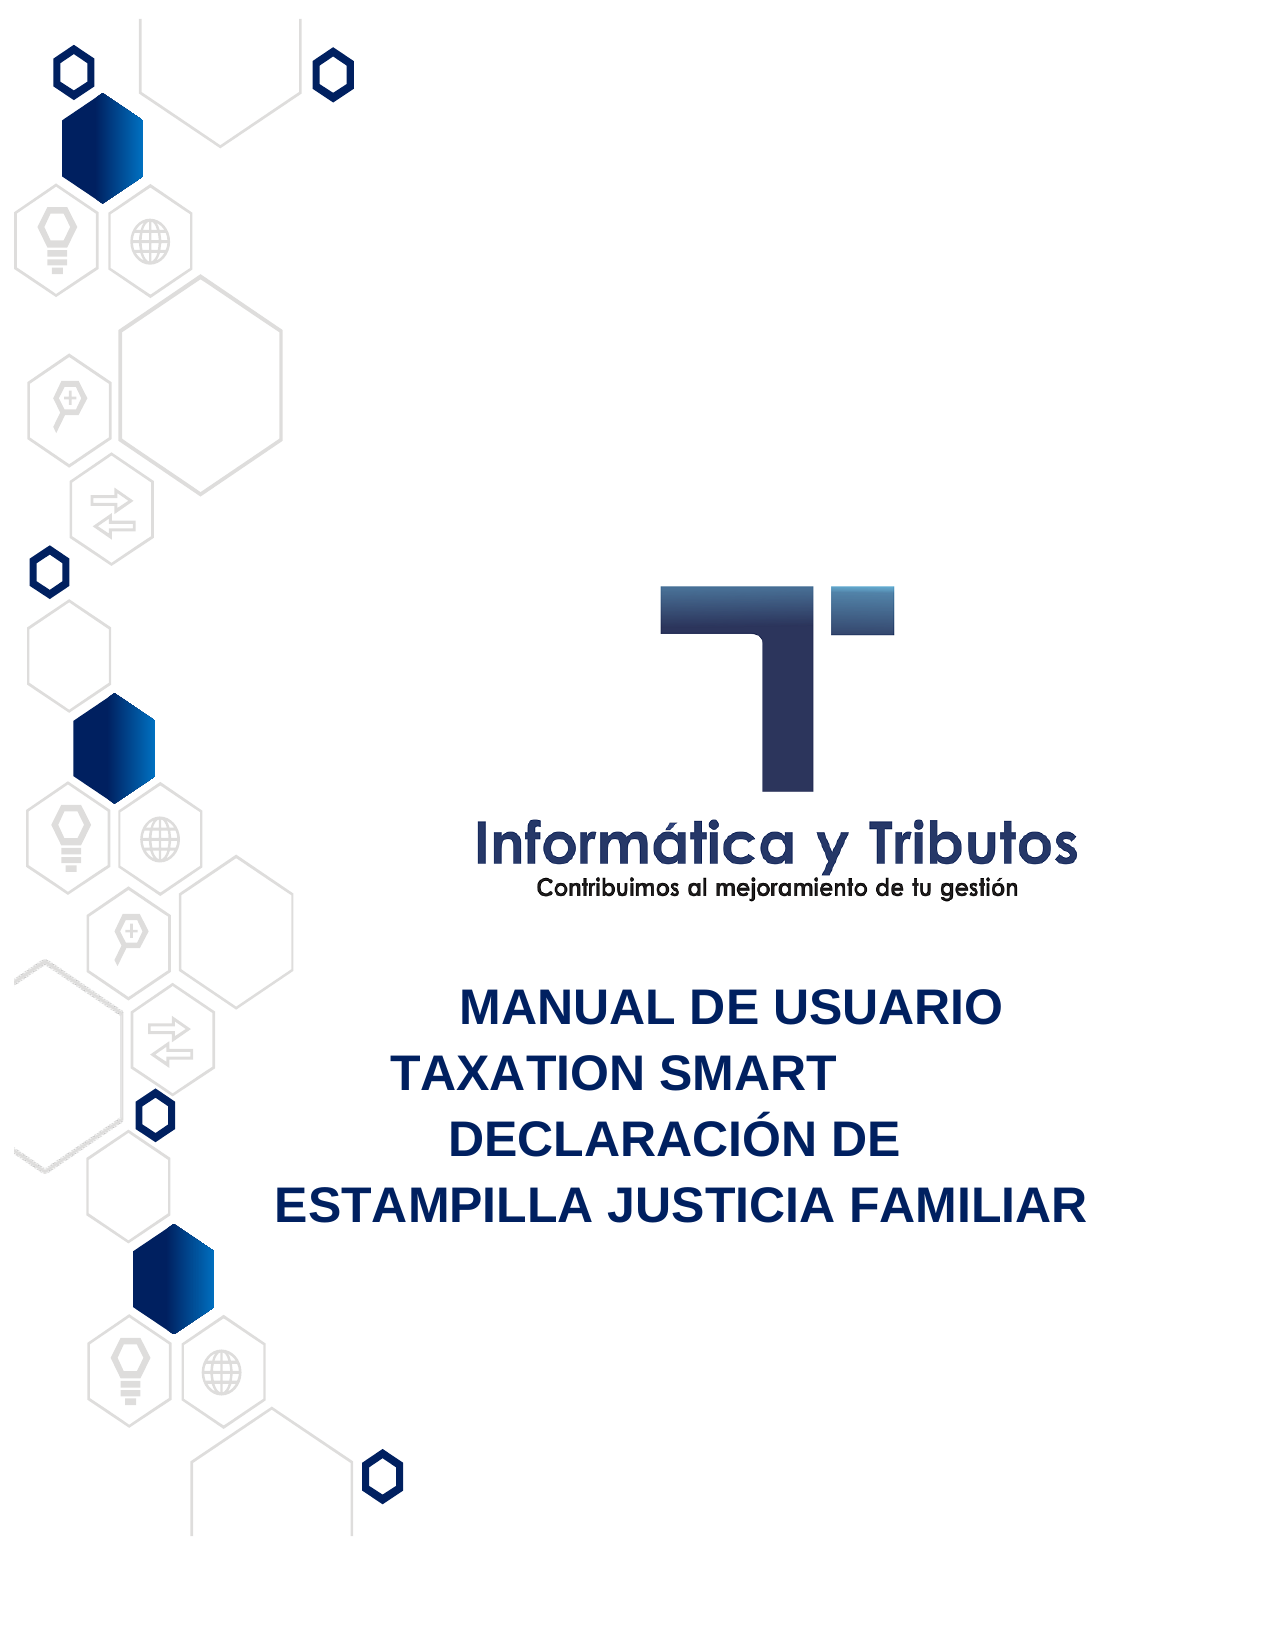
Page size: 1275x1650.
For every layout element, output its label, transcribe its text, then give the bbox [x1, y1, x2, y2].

text MANUAL DE USUARIO [211, 978, 1252, 1035]
text ESTAMPILLA JUSTICIA FAMILIAR [75, 1176, 1205, 1233]
picture [475, 584, 1078, 904]
text TAXATION SMART [237, 1044, 1252, 1101]
picture [14, 959, 124, 1174]
text DECLARACIÓN DE [75, 1110, 1205, 1167]
